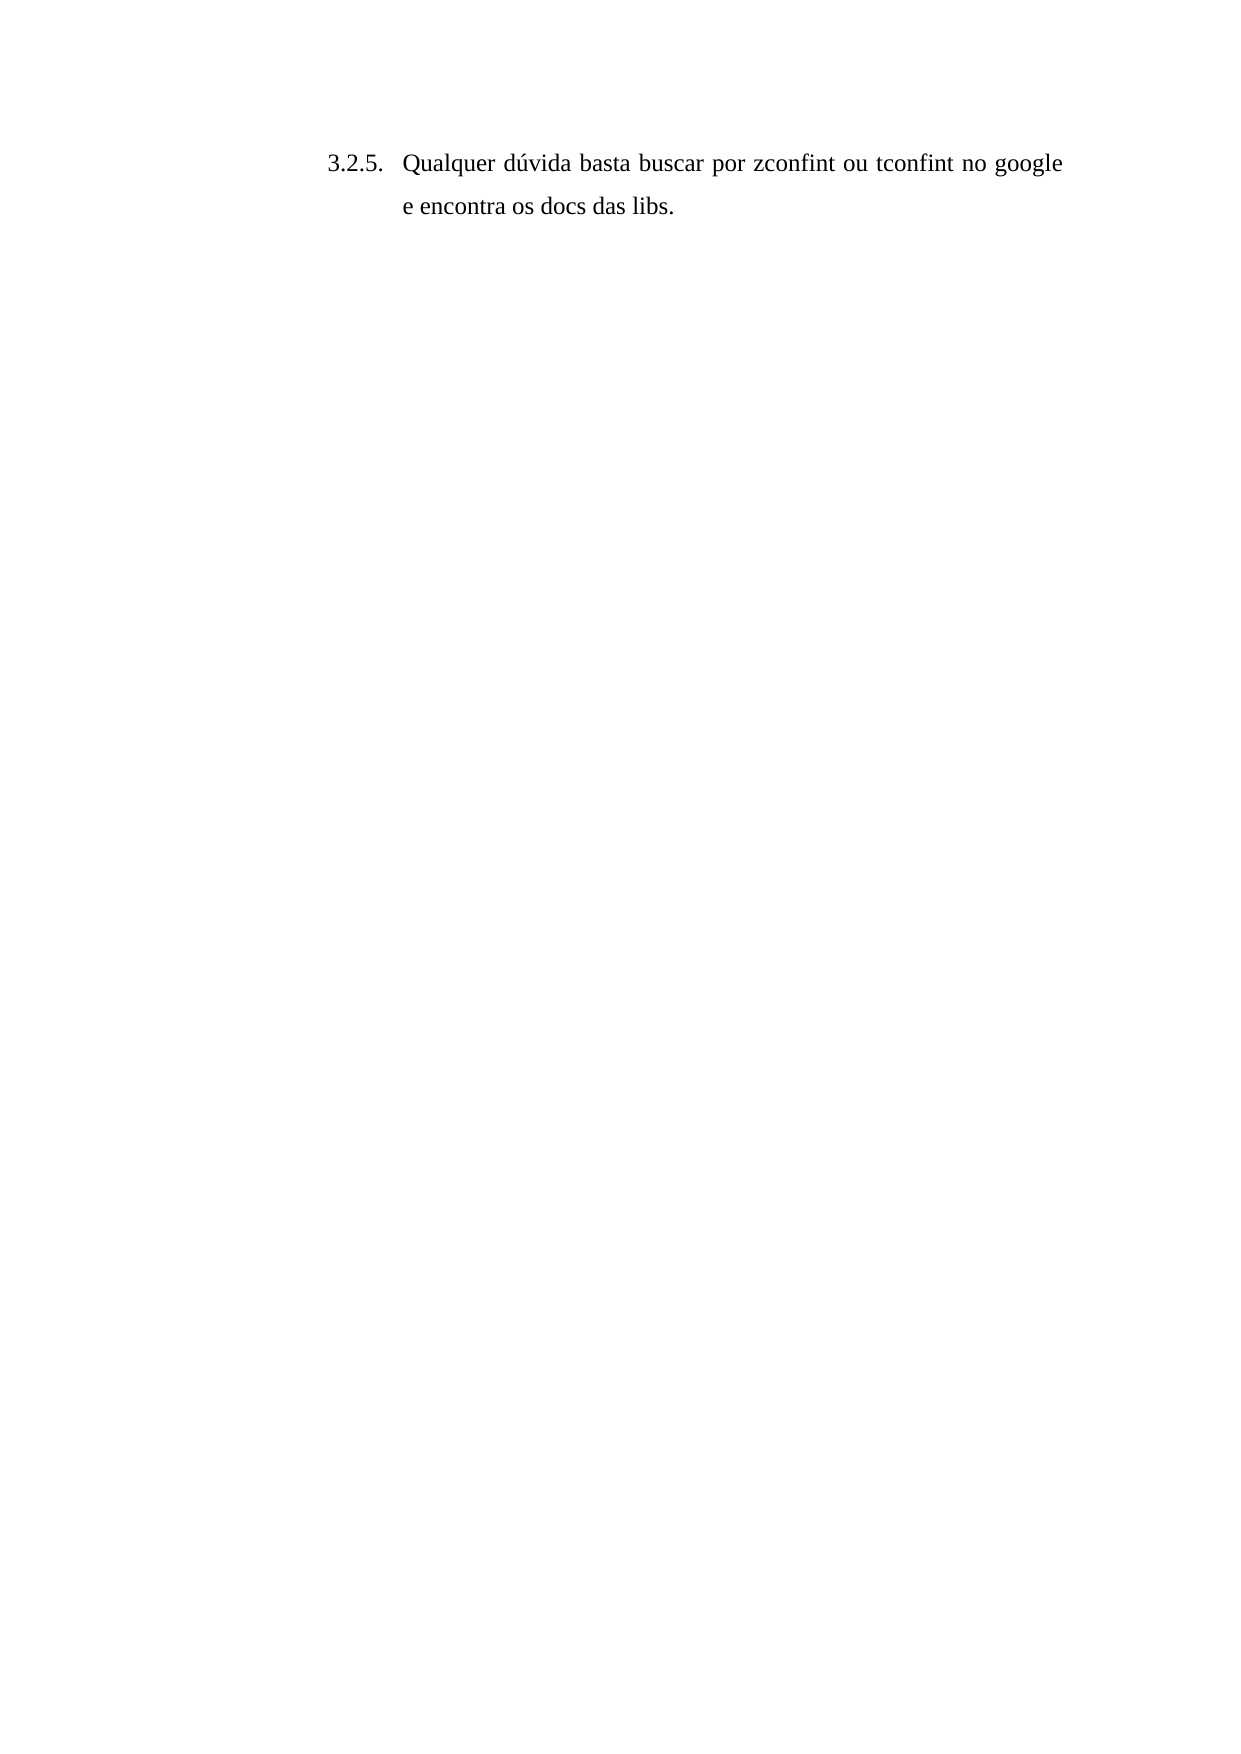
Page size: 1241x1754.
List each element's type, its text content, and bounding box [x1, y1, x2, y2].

list Qualquer dúvida basta buscar por zconfint ou tconfint no google e encontra os docs das libs. [327, 148, 1063, 219]
